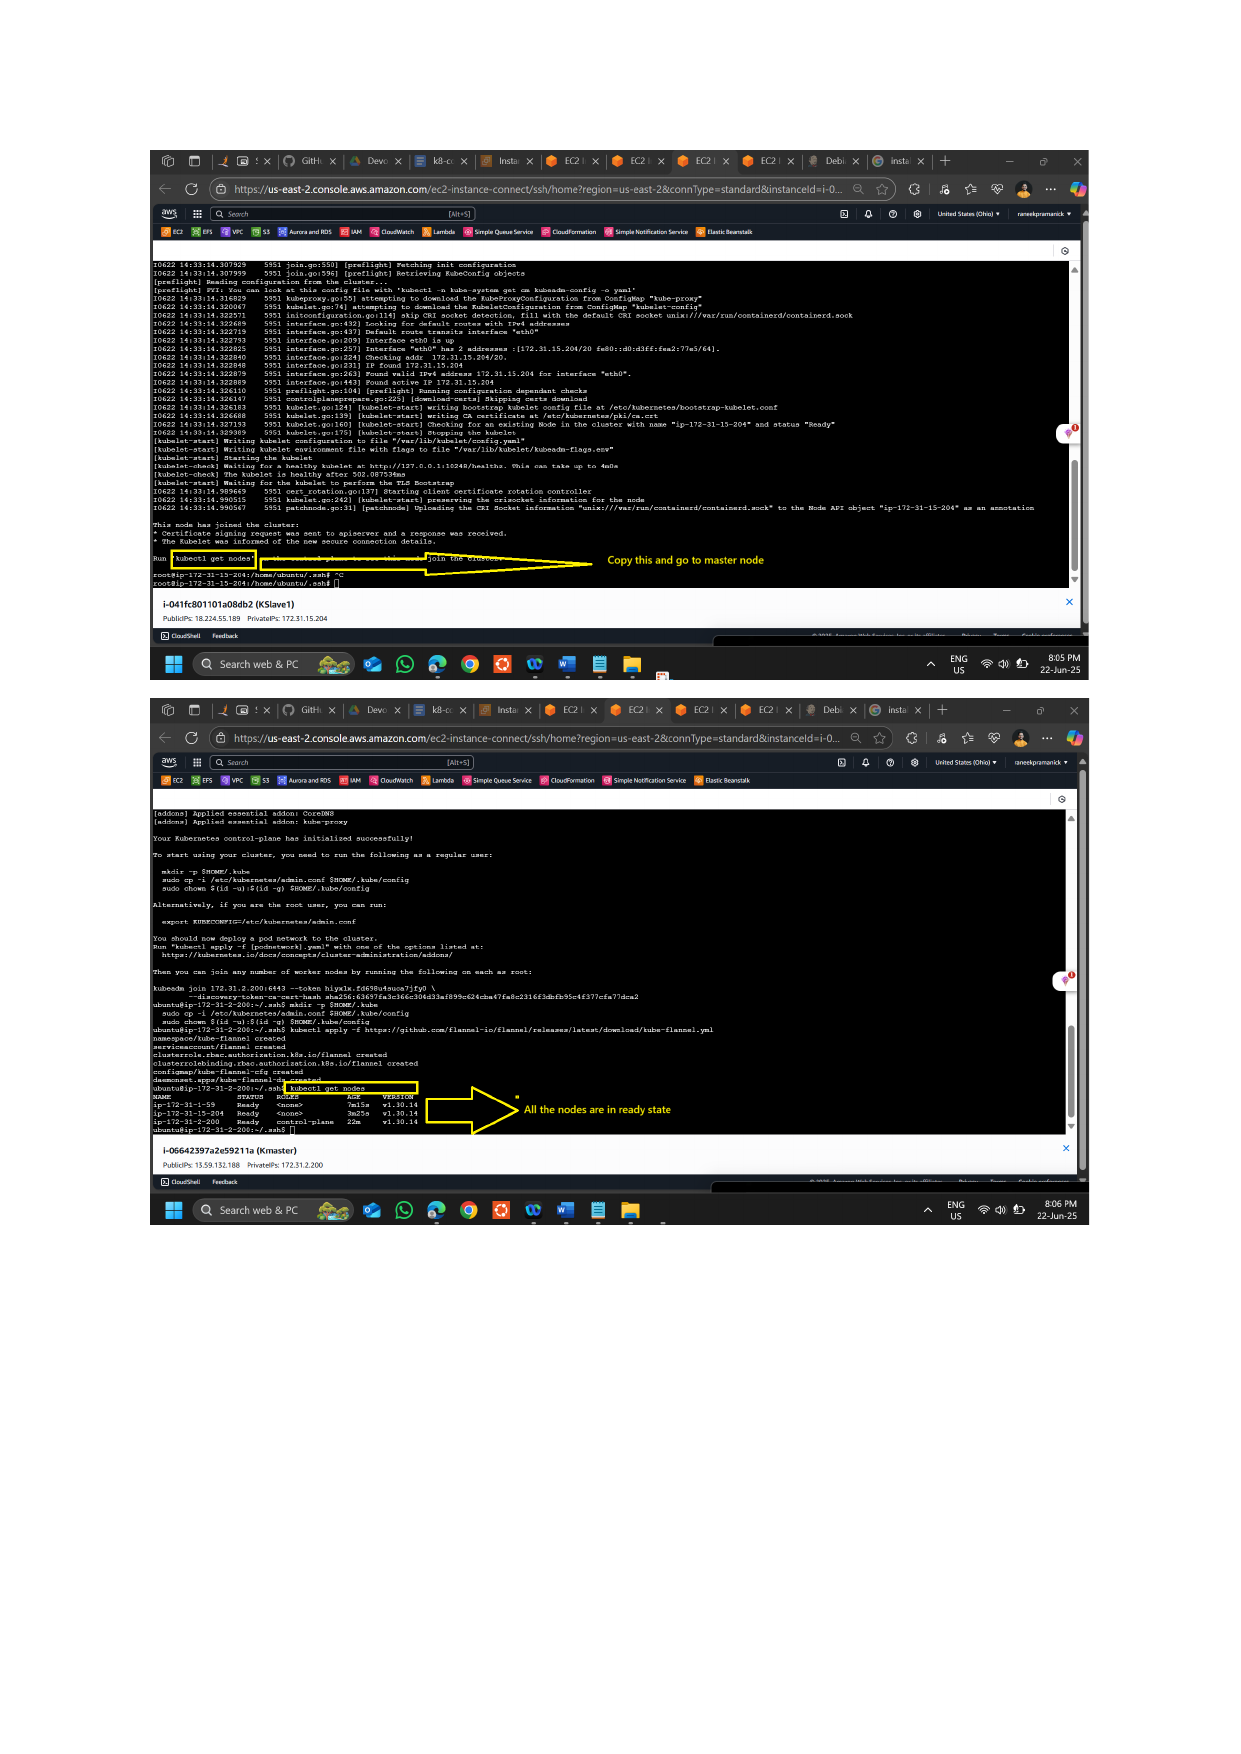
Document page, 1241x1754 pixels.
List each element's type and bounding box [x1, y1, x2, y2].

picture [150, 150, 1089, 680]
picture [150, 698, 1090, 1225]
